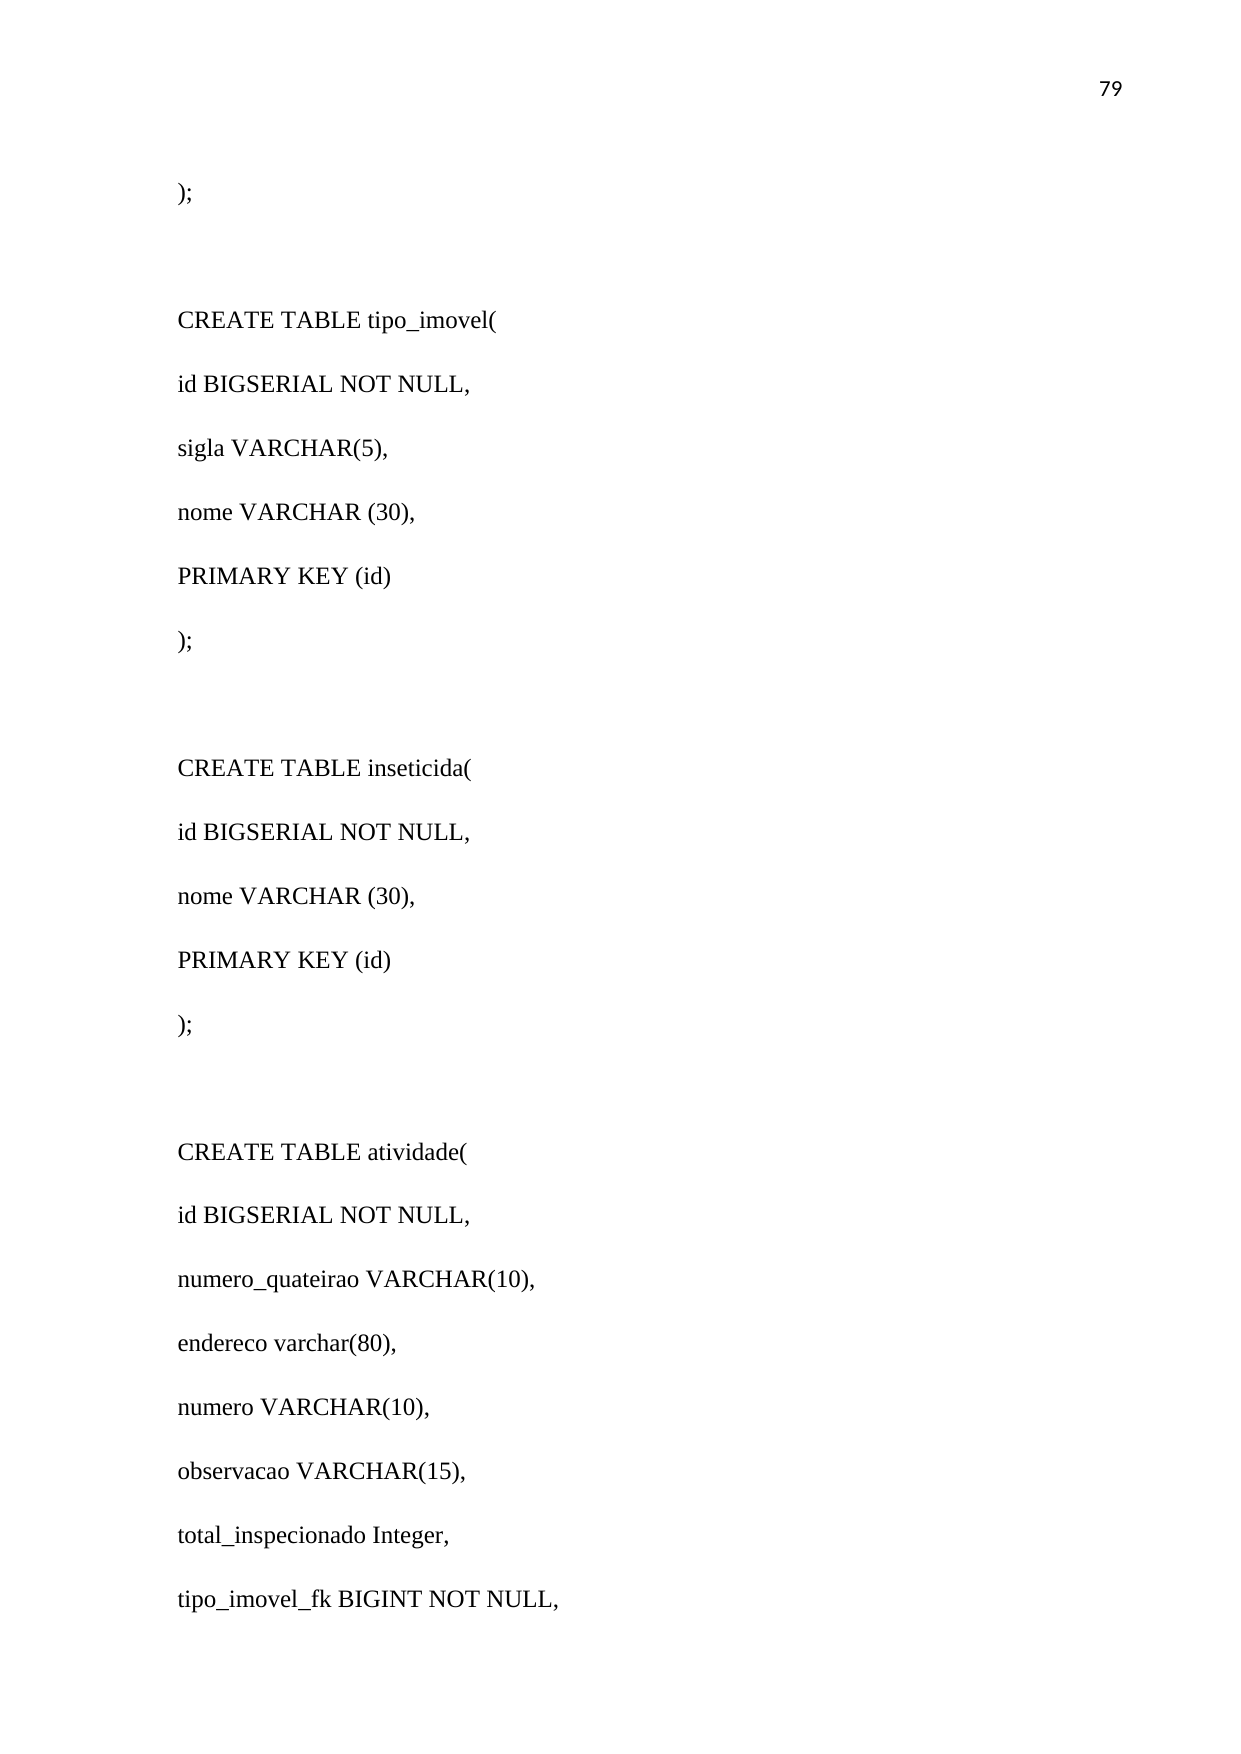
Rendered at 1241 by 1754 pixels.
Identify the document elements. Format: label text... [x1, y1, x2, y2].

text CREATE TABLE inseticida( [177, 753, 1122, 782]
text nome VARCHAR (30), [177, 881, 1122, 909]
text PRIMARY KEY (id) [177, 561, 1122, 590]
text ); [177, 625, 1122, 654]
text id BIGSERIAL NOT NULL, [177, 1201, 1122, 1229]
text numero VARCHAR(10), [177, 1392, 1122, 1421]
text id BIGSERIAL NOT NULL, [177, 369, 1122, 398]
text ); [177, 1009, 1122, 1037]
text CREATE TABLE tipo_imovel( [177, 305, 1122, 334]
text tipo_imovel_fk BIGINT NOT NULL, [177, 1584, 1122, 1613]
text PRIMARY KEY (id) [177, 945, 1122, 973]
text CREATE TABLE atividade( [177, 1137, 1122, 1165]
text sigla VARCHAR(5), [177, 433, 1122, 462]
text nome VARCHAR (30), [177, 497, 1122, 526]
text ); [177, 177, 1122, 206]
text id BIGSERIAL NOT NULL, [177, 817, 1122, 846]
text endereco varchar(80), [177, 1328, 1122, 1357]
text numero_quateirao VARCHAR(10), [177, 1264, 1122, 1293]
text observacao VARCHAR(15), [177, 1456, 1122, 1485]
text total_inspecionado Integer, [177, 1520, 1122, 1549]
